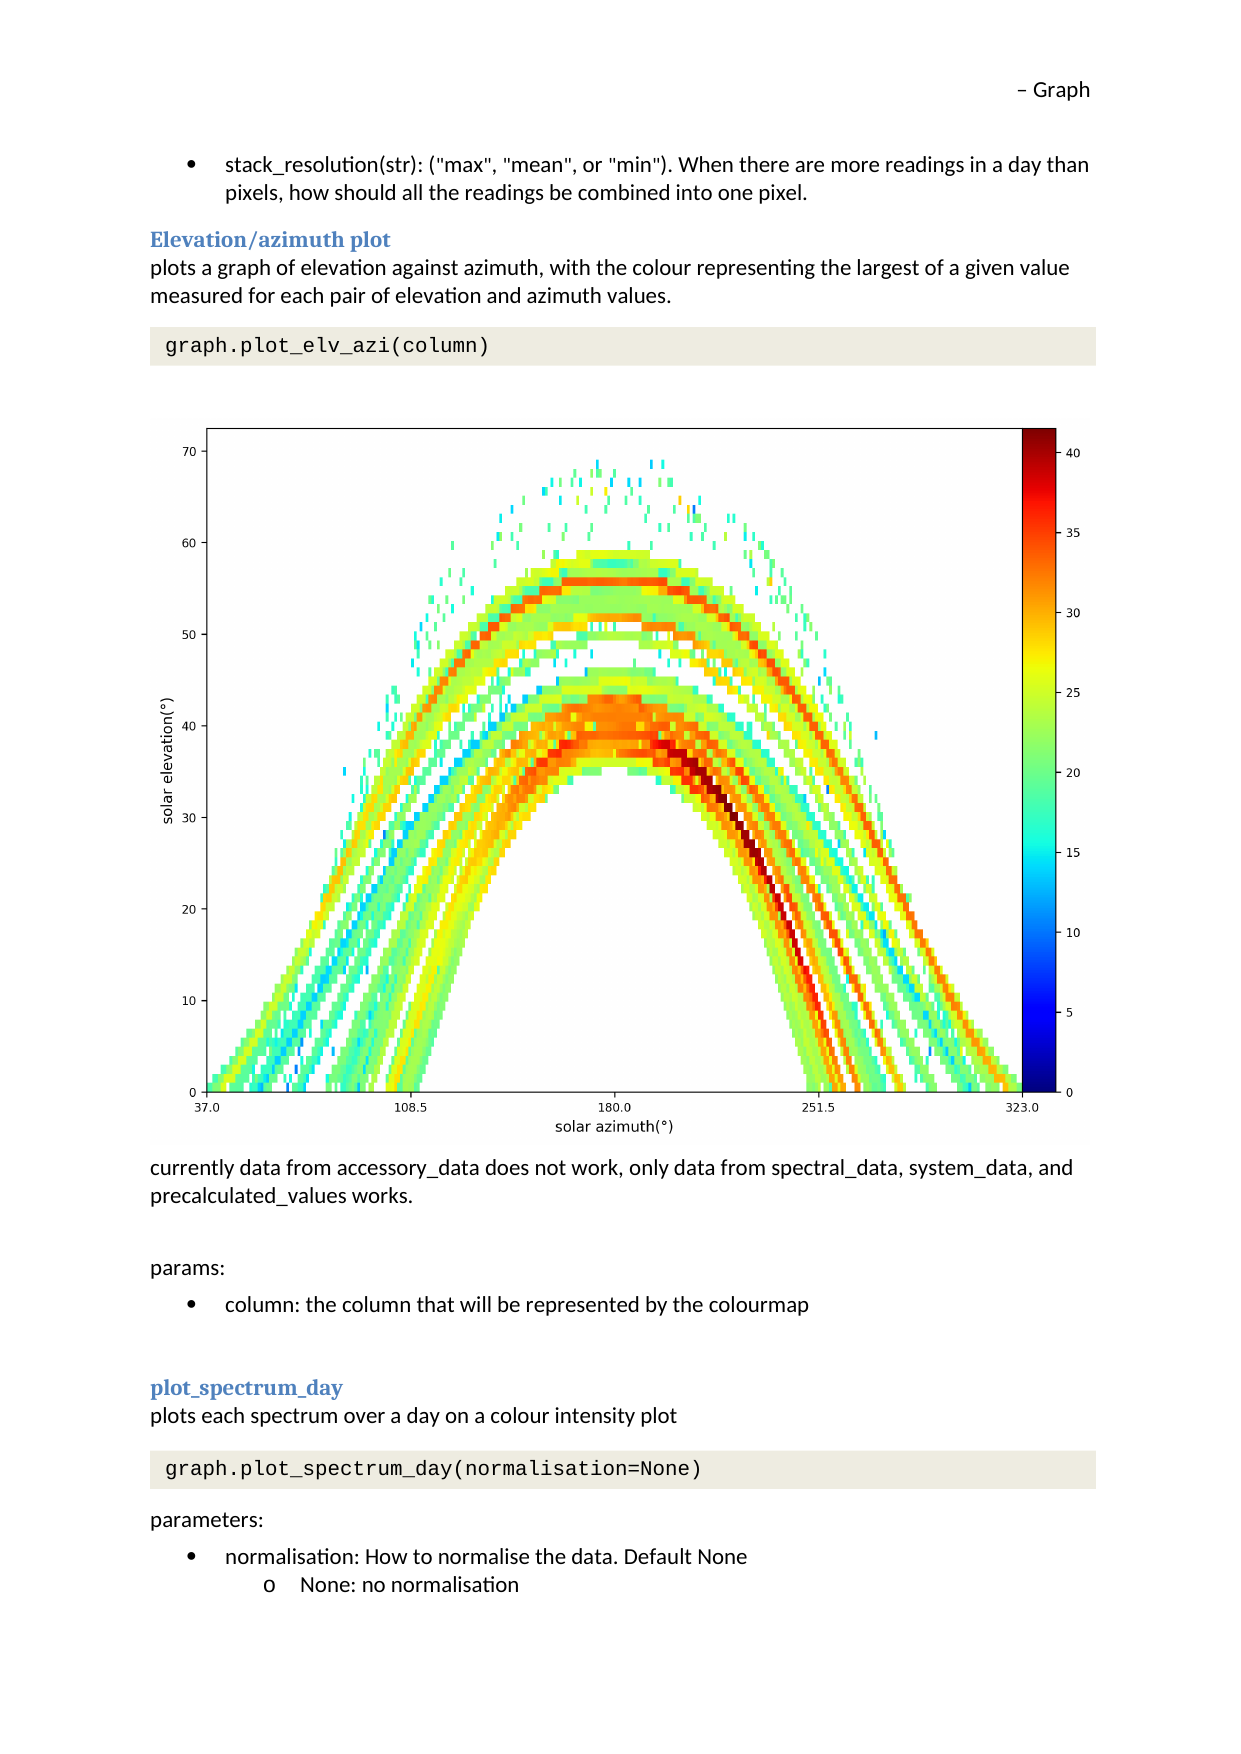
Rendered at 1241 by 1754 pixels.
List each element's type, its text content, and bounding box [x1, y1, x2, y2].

list stack_resolution(str): ("max", "mean", or "min"). When there are more readings in a day than pixels, how should all the readings be combined into one pixel. [187, 150, 1090, 206]
subtitle Elevation/azimuth plot [150, 227, 1090, 253]
list normalisation: How to normalise the data. Default None [187, 1542, 1090, 1570]
list column: the column that will be represented by the colourmap [187, 1290, 1090, 1318]
text plots each spectrum over a day on a colour intensity plot [150, 1401, 1090, 1429]
text parameters: [150, 1489, 1090, 1533]
text currently data from accessory_data does not work, only data from spectral_data, system_data, and precalculated_values works. [150, 1153, 1090, 1209]
picture [150, 418, 1091, 1145]
subtitle plot_spectrum_day [150, 1375, 1090, 1401]
text plots a graph of elevation against azimuth, with the colour representing the largest of a given value measured for each pair of elevation and azimuth values. [150, 253, 1090, 309]
list None: no normalisation [262, 1570, 1090, 1599]
text params: [150, 1253, 1090, 1282]
